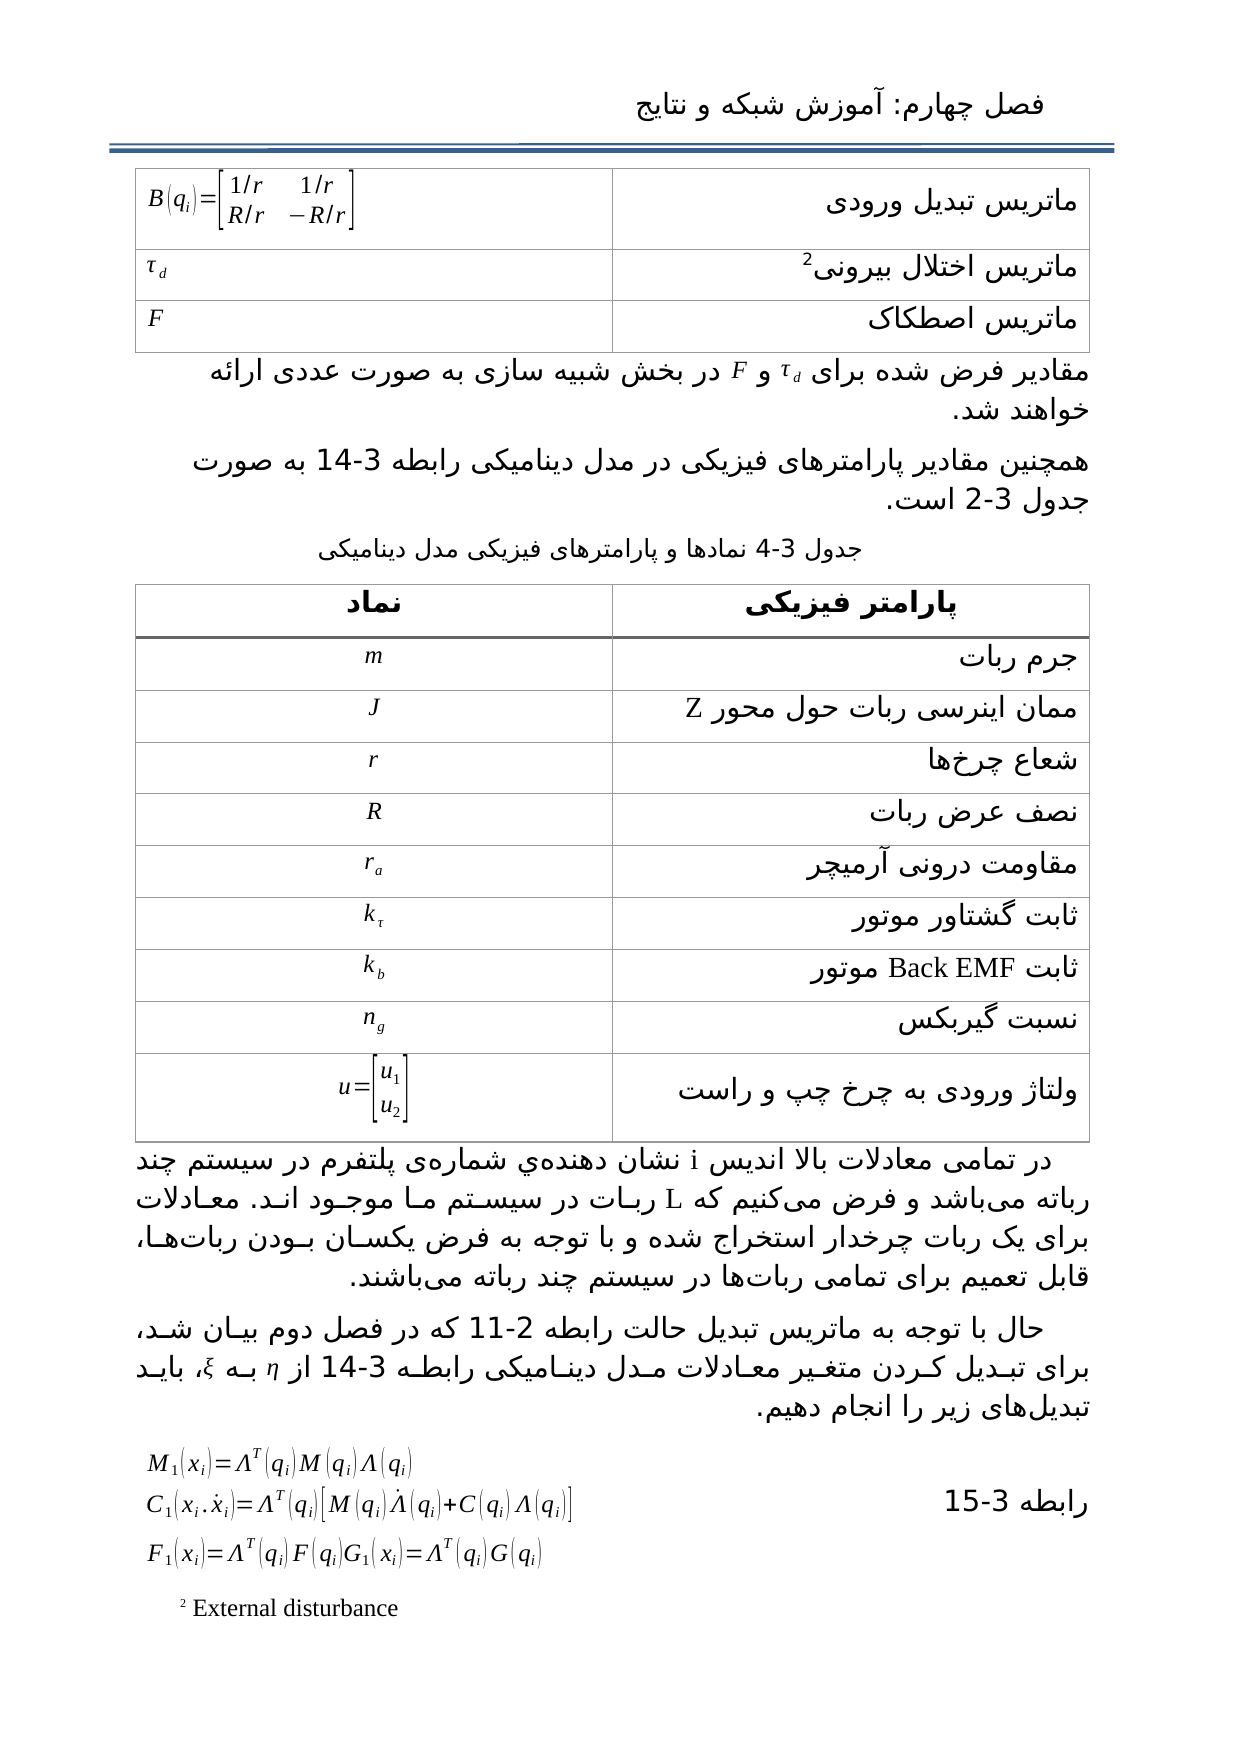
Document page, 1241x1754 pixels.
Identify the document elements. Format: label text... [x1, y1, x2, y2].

table_cell ماتریس اصطکاک [613, 301, 1089, 352]
table_cell [136, 250, 612, 300]
text در تمامی معادلات بالا اندیس i نشان دهنده‌ي شماره‌ی پلتفرم در سیستم چند رباته می‌باشد و فرض می‌کنیم که L ربات در سیستم ما موجود اند. معادلات برای یک ربات چرخدار استخراج شده و با توجه به فرض یکسان بودن ربات‌ها، قابل تعمیم برای تمامی ربات‌ها در سیستم چند رباته می‌باشند. [135, 1143, 1090, 1294]
table_cell ماتریس اختلال بیرونی [613, 250, 1089, 300]
text حال با توجه به ماتریس تبدیل حالت رابطه 2-11 که در فصل دوم بیان شد، برای تبدیل کردن متغیر معادلات مدل دینامیکی رابطه 3-14 از به ، باید تبدیل‌های زیر را انجام دهیم. [135, 1311, 1090, 1423]
table_header نماد [136, 585, 612, 636]
table_cell ولتاژ ورودی به چرخ چپ و راست [613, 1054, 1089, 1141]
table_cell [136, 950, 612, 1001]
table_cell مقاومت درونی آرمیچر [613, 846, 1089, 897]
table_cell [136, 743, 612, 793]
table_cell ثابت گشتاور موتور [613, 898, 1089, 949]
table_header پارامتر فیزیکی [613, 585, 1089, 636]
text همچنین مقادیر پارامترهای فیزیکی در مدل دینامیکی رابطه 3-14 به صورت جدول 3-2 است. [135, 443, 1090, 516]
table_header رابطه 3-15 [904, 1441, 1100, 1580]
table_cell [136, 301, 612, 352]
table_cell شعاع چرخ‌ها [613, 743, 1089, 793]
text مقادیر فرض شده برای و در بخش شبیه سازی به صورت عددی ارائه خواهند شد. [135, 353, 1090, 426]
table_cell ماتریس تبدیل ورودی [613, 169, 1089, 248]
table_cell [136, 1054, 612, 1141]
table_cell [136, 794, 612, 845]
table_cell [136, 846, 612, 897]
table_cell [136, 691, 612, 742]
table_cell ممان اینرسی ربات حول محور Z [613, 691, 1089, 742]
table_header [135, 1441, 903, 1580]
table_cell [136, 169, 612, 248]
table_cell ثابت Back EMF موتور [613, 950, 1089, 1001]
table_cell نسبت گیربکس [613, 1002, 1089, 1052]
table_cell جرم ربات [613, 639, 1089, 689]
table_cell [136, 639, 612, 689]
table_cell نصف عرض ربات [613, 794, 1089, 845]
table_cell [136, 898, 612, 949]
table_cell [136, 1002, 612, 1052]
